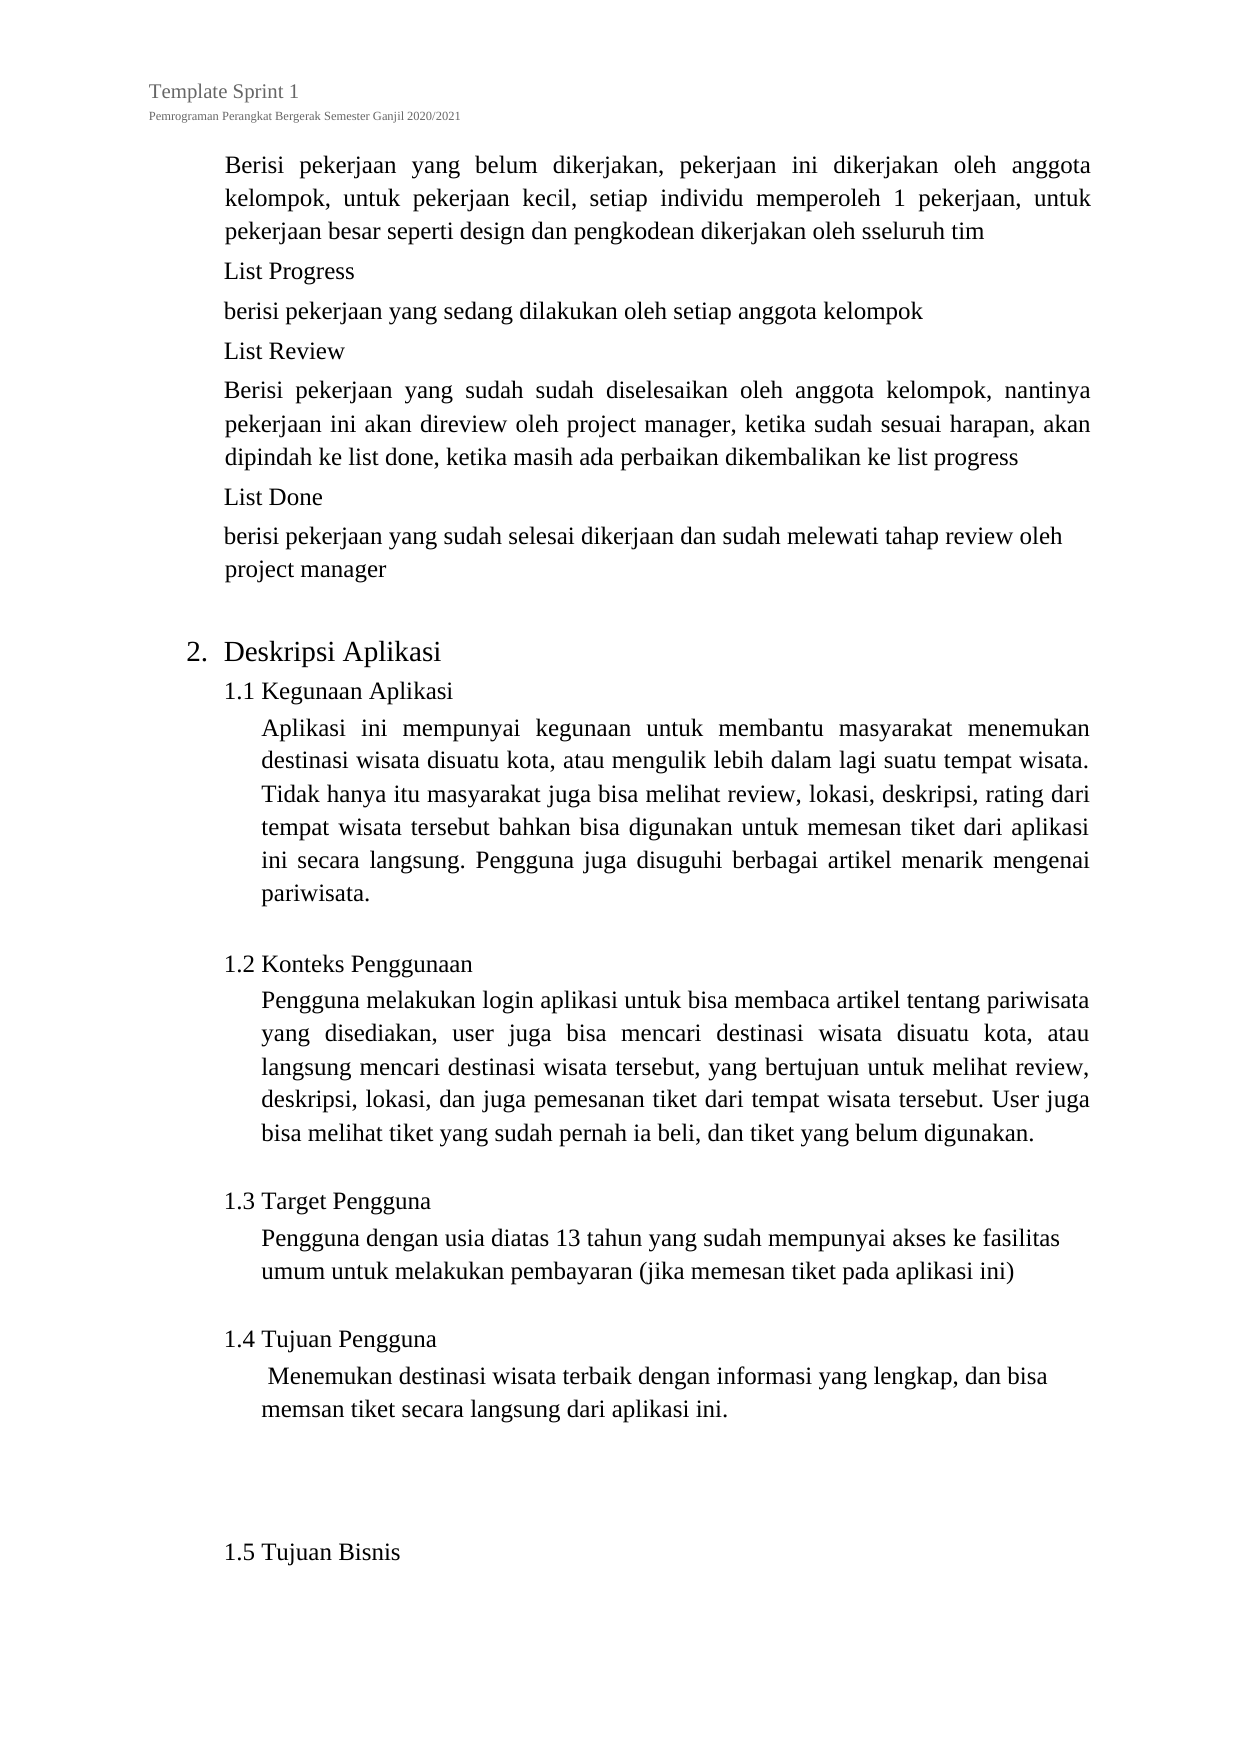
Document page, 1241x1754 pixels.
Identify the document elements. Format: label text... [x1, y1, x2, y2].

subtitle Deskripsi Aplikasi [186, 634, 1092, 668]
text 1.3 Target Pengguna [223, 1186, 1092, 1215]
text 1.2 Konteks Penggunaan [223, 949, 1092, 978]
text List Review [223, 336, 1092, 364]
text List Progress [223, 256, 1092, 285]
text 1.5 Tujuan Bisnis [223, 1537, 1092, 1566]
list Pengguna melakukan login aplikasi untuk bisa membaca artikel tentang pariwisata yang disediakan, user juga bisa mencari destinasi wisata disuatu kota, atau langsung mencari destinasi wisata tersebut, yang bertujuan untuk melihat review, deskripsi, lokasi, dan juga pemesanan tiket dari tempat wisata tersebut. User juga bisa melihat tiket yang sudah pernah ia beli, dan tiket yang belum digunakan. [261, 986, 1091, 1146]
text berisi pekerjaan yang sedang dilakukan oleh setiap anggota kelompok [223, 296, 1092, 324]
list Pengguna dengan usia diatas 13 tahun yang sudah mempunyai akses ke fasilitas umum untuk melakukan pembayaran (jika memesan tiket pada aplikasi ini) [261, 1223, 1091, 1284]
text 1.4 Tujuan Pengguna [223, 1324, 1092, 1353]
list Aplikasi ini mempunyai kegunaan untuk membantu masyarakat menemukan destinasi wisata disuatu kota, atau mengulik lebih dalam lagi suatu tempat wisata. Tidak hanya itu masyarakat juga bisa melihat review, lokasi, deskripsi, rating dari tempat wisata tersebut bahkan bisa digunakan untuk memesan tiket dari aplikasi ini secara langsung. Pengguna juga disuguhi berbagai artikel menarik mengenai pariwisata. [261, 713, 1091, 906]
text berisi pekerjaan yang sudah selesai dikerjaan dan sudah melewati tahap review oleh project manager [223, 521, 1092, 583]
text Berisi pekerjaan yang sudah sudah diselesaikan oleh anggota kelompok, nantinya pekerjaan ini akan direview oleh project manager, ketika sudah sesuai harapan, akan dipindah ke list done, ketika masih ada perbaikan dikembalikan ke list progress [223, 376, 1092, 470]
text List Done [223, 482, 1092, 510]
text 1.1 Kegunaan Aplikasi [223, 676, 1092, 705]
text Berisi pekerjaan yang belum dikerjakan, pekerjaan ini dikerjakan oleh anggota kelompok, untuk pekerjaan kecil, setiap individu memperoleh 1 pekerjaan, untuk pekerjaan besar seperti design dan pengkodean dikerjakan oleh sseluruh tim [224, 150, 1092, 245]
list Menemukan destinasi wisata terbaik dengan informasi yang lengkap, dan bisa memsan tiket secara langsung dari aplikasi ini. [261, 1361, 1091, 1423]
